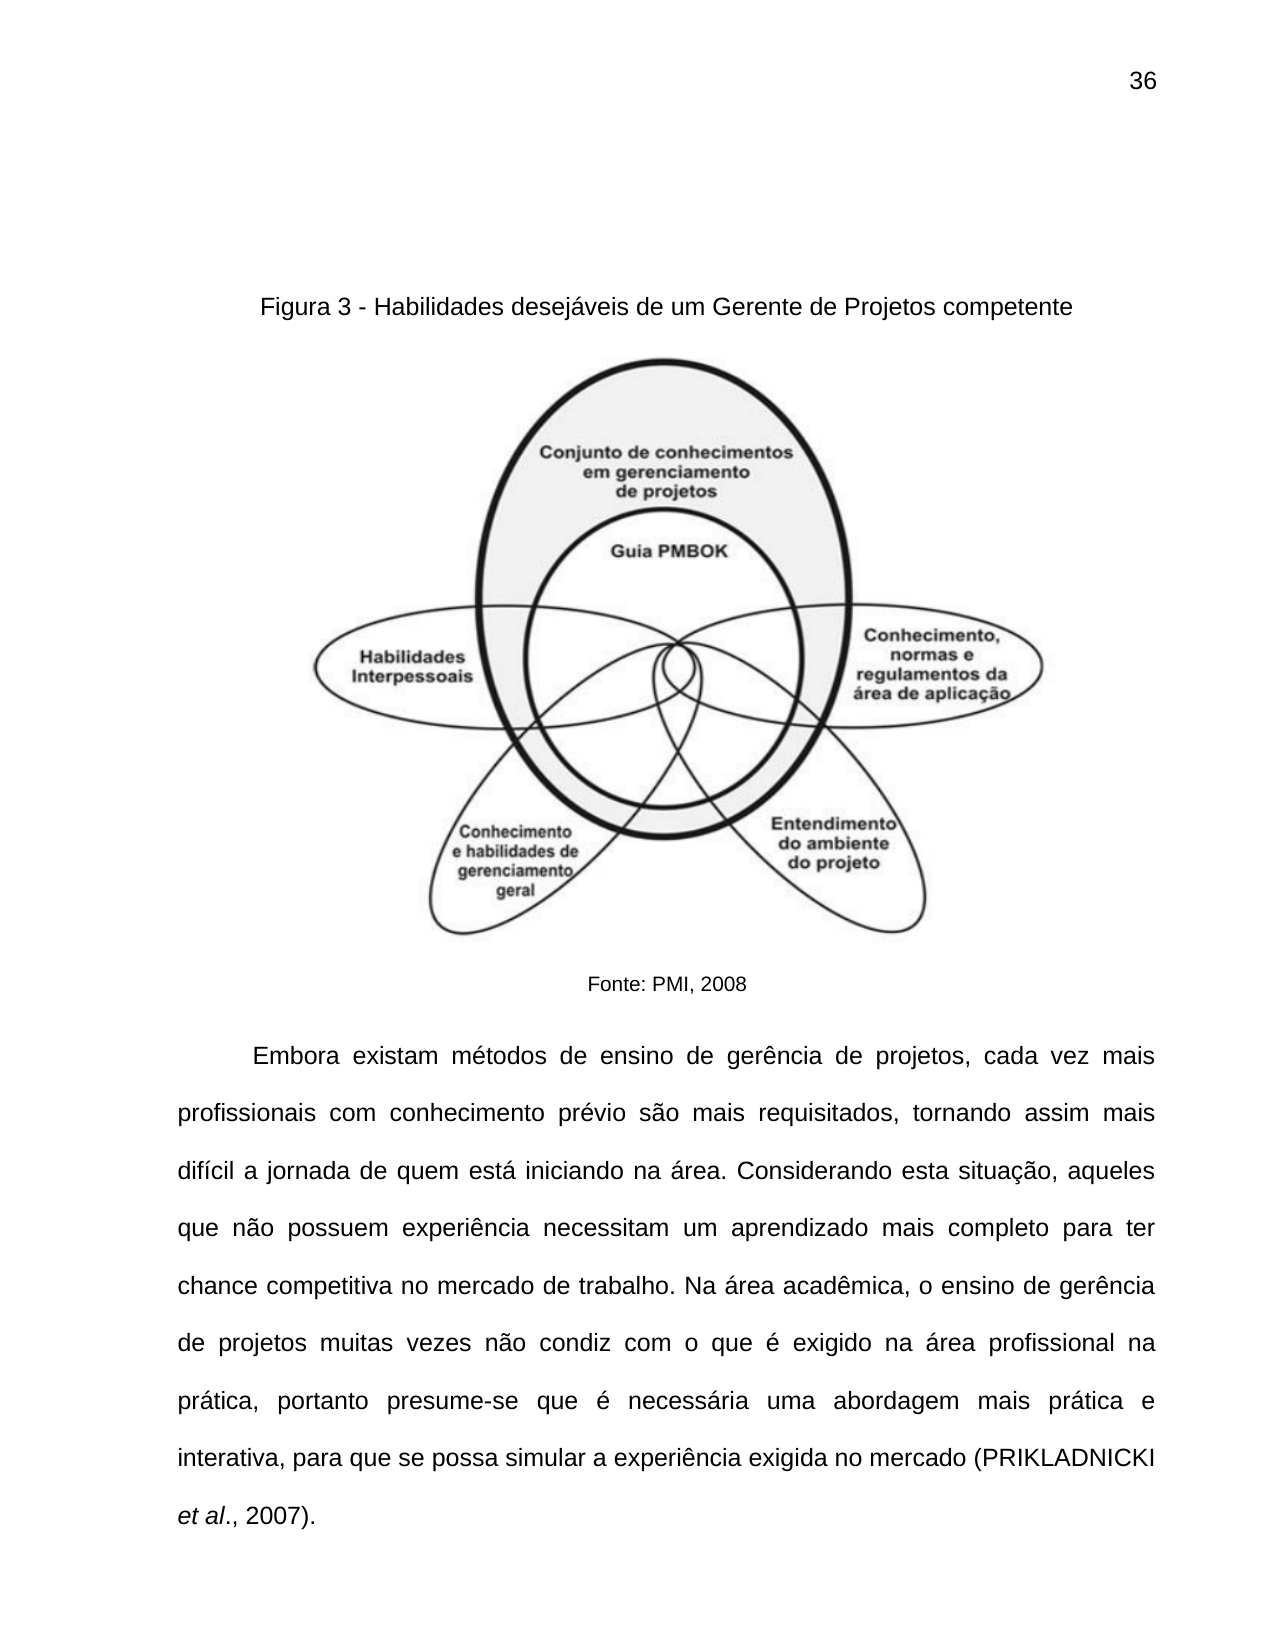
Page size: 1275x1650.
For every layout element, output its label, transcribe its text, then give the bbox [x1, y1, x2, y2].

text Fonte: PMI, 2008 [177, 972, 1157, 996]
picture [276, 349, 1058, 944]
text Embora existam métodos de ensino de gerência de projetos, cada vez mais profissionais com conhecimento prévio são mais requisitados, tornando assim mais difícil a jornada de quem está iniciando na área. Considerando esta situação, aqueles que não possuem experiência necessitam um aprendizado mais completo para ter chance competitiva no mercado de trabalho. Na área acadêmica, o ensino de gerência de projetos muitas vezes não condiz com o que é exigido na área profissional na prática, portanto presume-se que é necessária uma abordagem mais prática e interativa, para que se possa simular a experiência exigida no mercado (PRIKLADNICKI et al., 2007). [177, 1041, 1157, 1530]
text Figura 3 - Habilidades desejáveis de um Gerente de Projetos competente [177, 292, 1157, 321]
